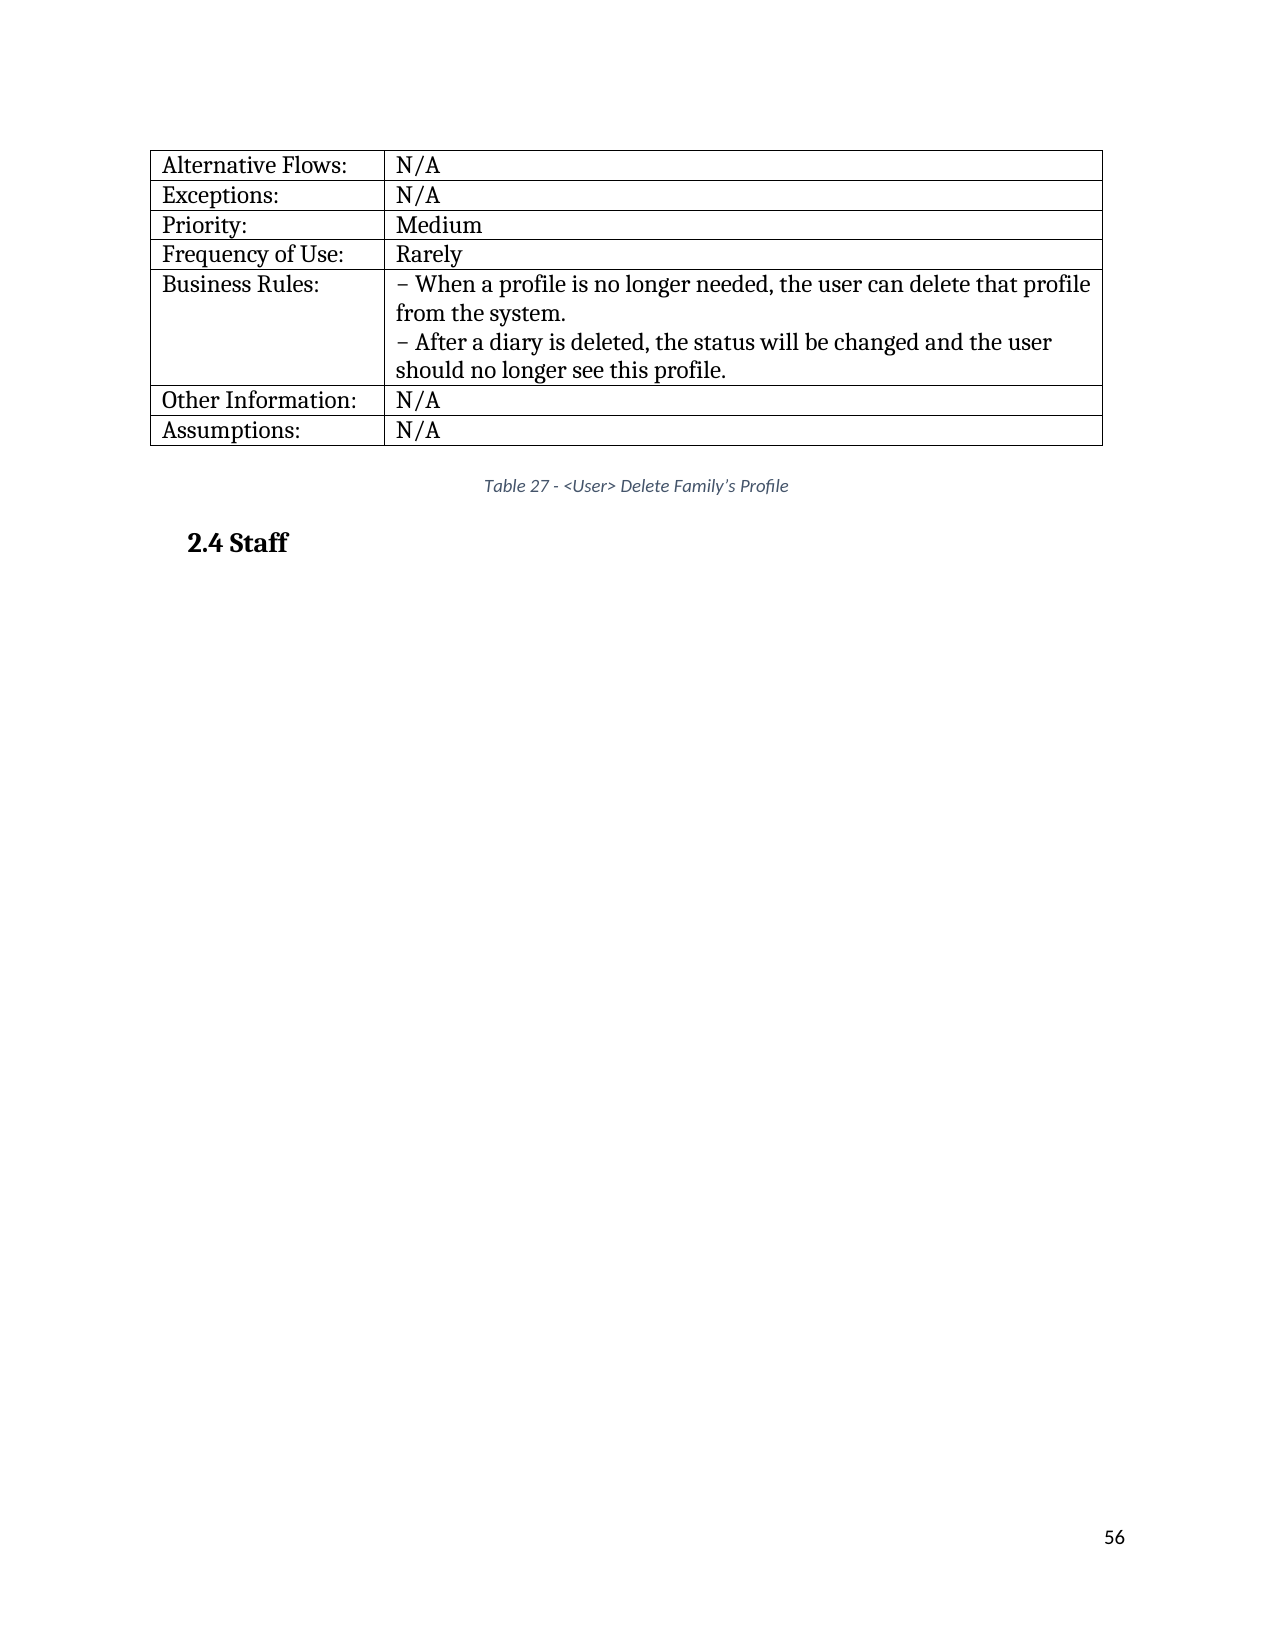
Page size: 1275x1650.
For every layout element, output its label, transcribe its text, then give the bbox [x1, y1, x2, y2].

table_cell N/A [385, 386, 1102, 415]
table_cell − When a profile is no longer needed, the user can delete that profile from the system. − After a diary is deleted, the status will be changed and the user should no longer see this profile. [385, 270, 1102, 385]
table_cell Rarely [385, 240, 1102, 269]
table_cell Other Information: [151, 386, 384, 415]
text Table 27 - <User> Delete Family’s Profile [150, 474, 1125, 497]
table_cell N/A [385, 181, 1102, 209]
table_cell N/A [385, 416, 1102, 445]
table_cell Medium [385, 211, 1102, 239]
table_cell Frequency of Use: [151, 240, 384, 269]
table_cell Priority: [151, 211, 384, 239]
table_cell Assumptions: [151, 416, 384, 445]
table_cell Alternative Flows: [151, 151, 384, 180]
table_cell N/A [385, 151, 1102, 180]
subtitle 2.4 Staff [187, 527, 1125, 559]
table_cell Exceptions: [151, 181, 384, 209]
table_cell Business Rules: [151, 270, 384, 385]
